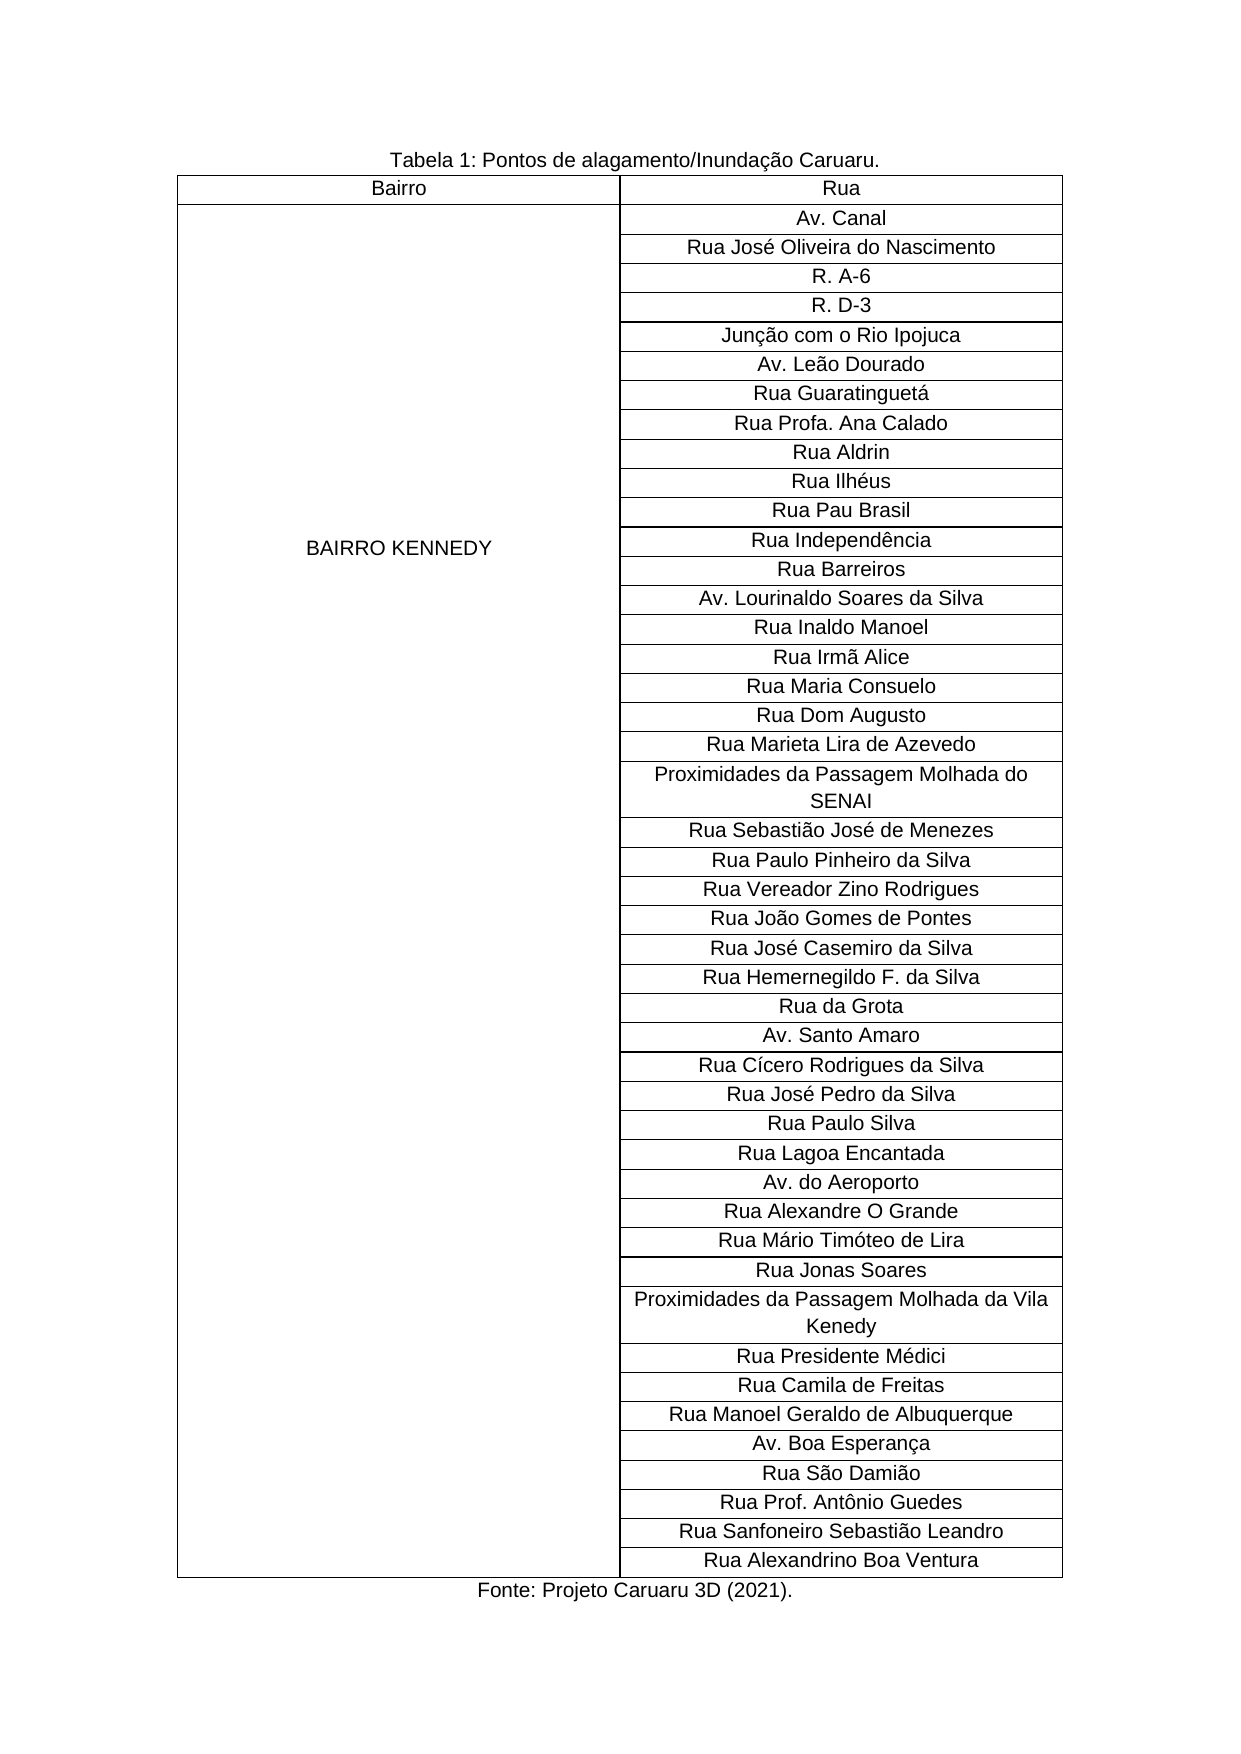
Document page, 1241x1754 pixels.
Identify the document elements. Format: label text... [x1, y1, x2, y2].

table_cell R. D-3 [621, 293, 1062, 321]
table_cell Rua Prof. Antônio Guedes [621, 1490, 1062, 1518]
table_cell Rua Guaratinguetá [621, 381, 1062, 409]
table_cell Rua Presidente Médici [621, 1344, 1062, 1372]
table_cell Rua Pau Brasil [621, 498, 1062, 526]
table_cell Rua Irmã Alice [621, 645, 1062, 673]
table_cell Proximidades da Passagem Molhada do SENAI [621, 762, 1062, 817]
table_cell Rua Vereador Zino Rodrigues [621, 877, 1062, 905]
table_cell Rua Inaldo Manoel [621, 615, 1062, 643]
table_cell R. A-6 [621, 264, 1062, 292]
table_cell Rua Jonas Soares [621, 1258, 1062, 1286]
table_cell Rua Hemernegildo F. da Silva [621, 965, 1062, 993]
table_cell Rua Lagoa Encantada [621, 1140, 1062, 1168]
table_cell Rua José Oliveira do Nascimento [621, 235, 1062, 263]
table_cell Rua Manoel Geraldo de Albuquerque [621, 1402, 1062, 1430]
table_cell Rua João Gomes de Pontes [621, 906, 1062, 934]
table_cell Av. Leão Dourado [621, 352, 1062, 380]
table_cell Rua Camila de Freitas [621, 1373, 1062, 1401]
text Tabela 1: Pontos de alagamento/Inundação Caruaru. [177, 148, 1093, 172]
table_cell Av. Canal [621, 205, 1062, 234]
table_cell Rua Ilhéus [621, 469, 1062, 497]
table_cell Rua Marieta Lira de Azevedo [621, 732, 1062, 761]
table_cell Rua Independência [621, 528, 1062, 556]
text Fonte: Projeto Caruaru 3D (2021). [177, 1578, 1093, 1602]
table_cell Rua Alexandrino Boa Ventura [621, 1548, 1062, 1577]
table_cell Rua Mário Timóteo de Lira [621, 1228, 1062, 1256]
table_cell Av. Lourinaldo Soares da Silva [621, 586, 1062, 614]
table_cell Rua Alexandre O Grande [621, 1199, 1062, 1227]
table_cell Rua José Casemiro da Silva [621, 935, 1062, 964]
table_cell Rua Aldrin [621, 440, 1062, 468]
table_header Rua [621, 176, 1062, 204]
table_cell Proximidades da Passagem Molhada da Vila Kenedy [621, 1287, 1062, 1342]
table_cell Rua Maria Consuelo [621, 674, 1062, 702]
table_cell Rua Profa. Ana Calado [621, 410, 1062, 438]
table_cell Rua da Grota [621, 994, 1062, 1022]
table_cell Rua Paulo Silva [621, 1111, 1062, 1139]
table_cell Rua José Pedro da Silva [621, 1082, 1062, 1110]
table_cell Rua Paulo Pinheiro da Silva [621, 848, 1062, 876]
table_cell Rua Barreiros [621, 557, 1062, 585]
table_cell Junção com o Rio Ipojuca [621, 323, 1062, 351]
table_cell BAIRRO KENNEDY [178, 205, 619, 1577]
table_cell Rua São Damião [621, 1461, 1062, 1489]
table_cell Av. do Aeroporto [621, 1170, 1062, 1198]
table_cell Av. Boa Esperança [621, 1431, 1062, 1459]
table_cell Av. Santo Amaro [621, 1023, 1062, 1051]
table_cell Rua Sebastião José de Menezes [621, 818, 1062, 847]
table_cell Rua Cícero Rodrigues da Silva [621, 1053, 1062, 1081]
table_cell Rua Sanfoneiro Sebastião Leandro [621, 1519, 1062, 1547]
table_header Bairro [178, 176, 619, 204]
table_cell Rua Dom Augusto [621, 703, 1062, 731]
